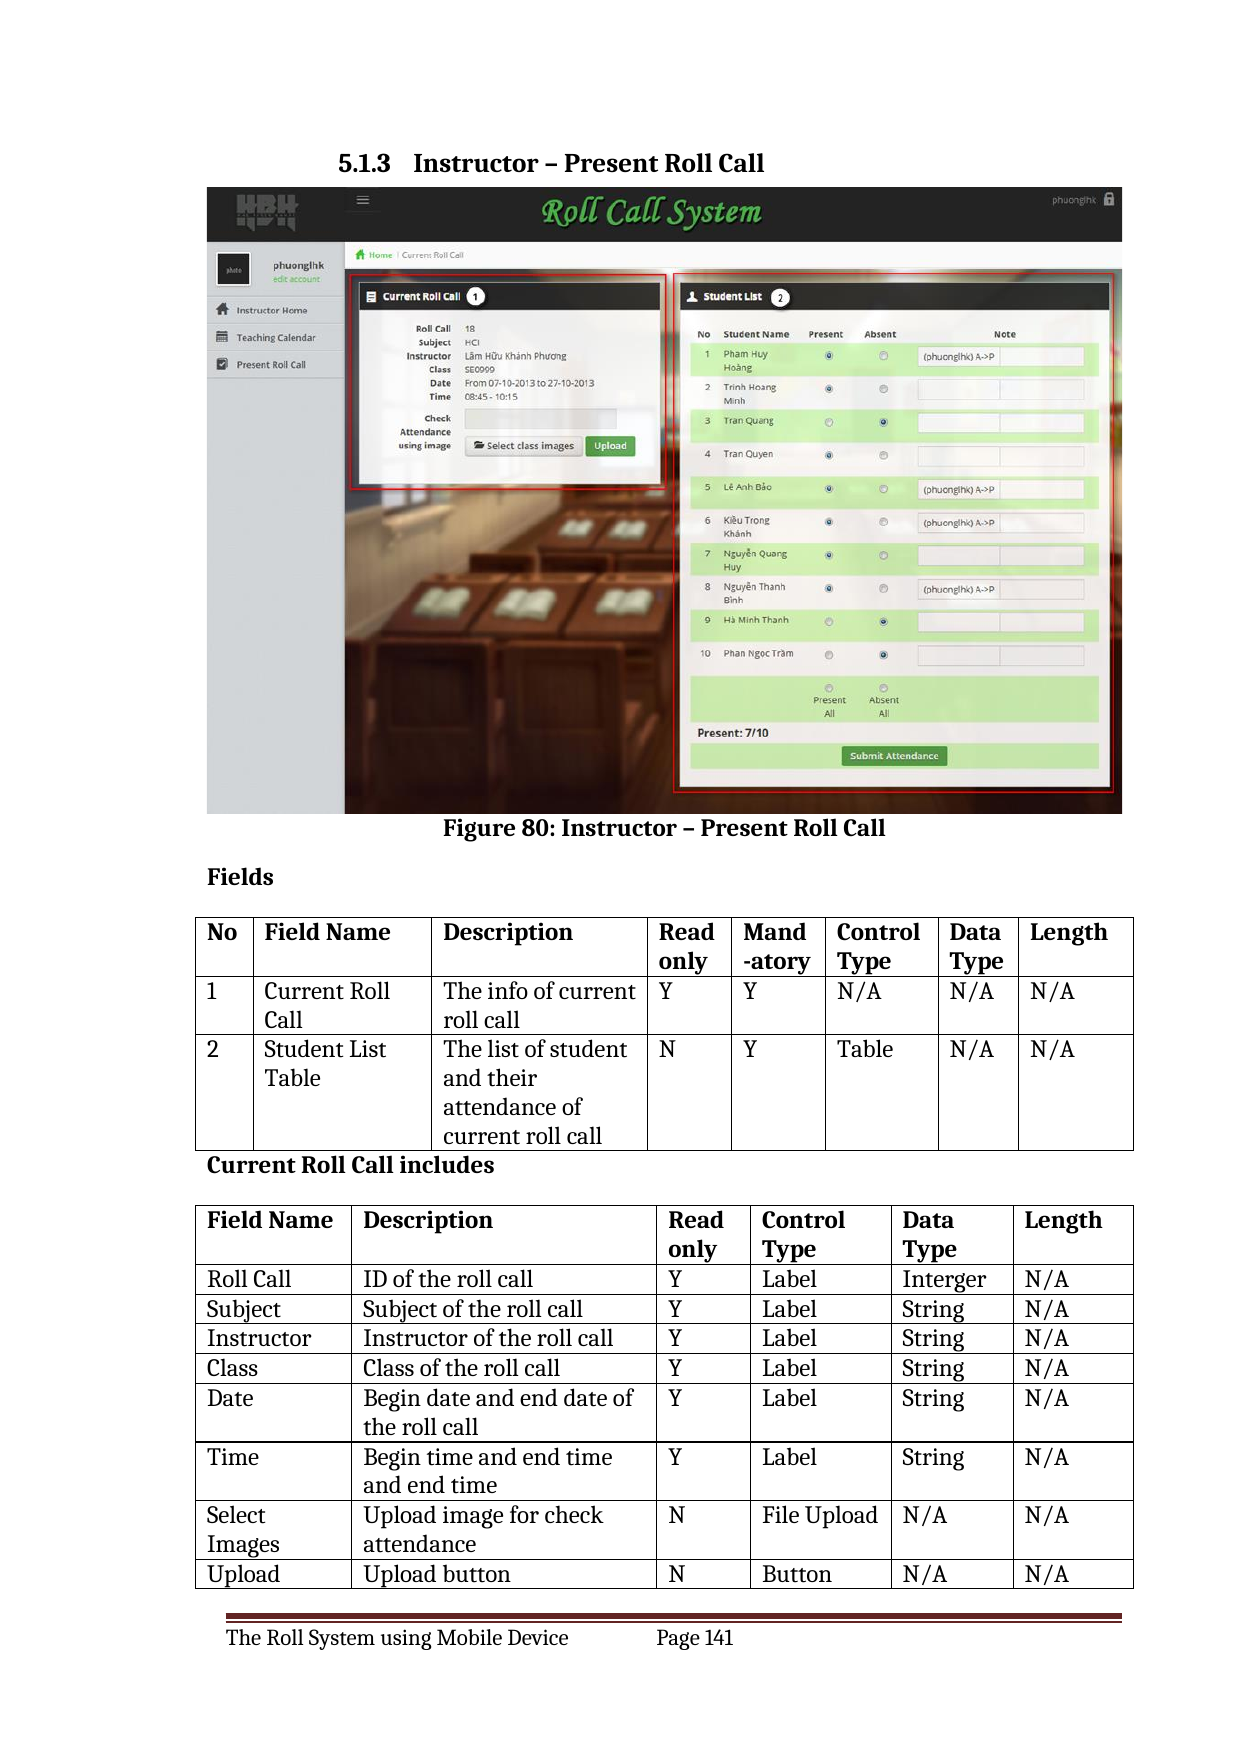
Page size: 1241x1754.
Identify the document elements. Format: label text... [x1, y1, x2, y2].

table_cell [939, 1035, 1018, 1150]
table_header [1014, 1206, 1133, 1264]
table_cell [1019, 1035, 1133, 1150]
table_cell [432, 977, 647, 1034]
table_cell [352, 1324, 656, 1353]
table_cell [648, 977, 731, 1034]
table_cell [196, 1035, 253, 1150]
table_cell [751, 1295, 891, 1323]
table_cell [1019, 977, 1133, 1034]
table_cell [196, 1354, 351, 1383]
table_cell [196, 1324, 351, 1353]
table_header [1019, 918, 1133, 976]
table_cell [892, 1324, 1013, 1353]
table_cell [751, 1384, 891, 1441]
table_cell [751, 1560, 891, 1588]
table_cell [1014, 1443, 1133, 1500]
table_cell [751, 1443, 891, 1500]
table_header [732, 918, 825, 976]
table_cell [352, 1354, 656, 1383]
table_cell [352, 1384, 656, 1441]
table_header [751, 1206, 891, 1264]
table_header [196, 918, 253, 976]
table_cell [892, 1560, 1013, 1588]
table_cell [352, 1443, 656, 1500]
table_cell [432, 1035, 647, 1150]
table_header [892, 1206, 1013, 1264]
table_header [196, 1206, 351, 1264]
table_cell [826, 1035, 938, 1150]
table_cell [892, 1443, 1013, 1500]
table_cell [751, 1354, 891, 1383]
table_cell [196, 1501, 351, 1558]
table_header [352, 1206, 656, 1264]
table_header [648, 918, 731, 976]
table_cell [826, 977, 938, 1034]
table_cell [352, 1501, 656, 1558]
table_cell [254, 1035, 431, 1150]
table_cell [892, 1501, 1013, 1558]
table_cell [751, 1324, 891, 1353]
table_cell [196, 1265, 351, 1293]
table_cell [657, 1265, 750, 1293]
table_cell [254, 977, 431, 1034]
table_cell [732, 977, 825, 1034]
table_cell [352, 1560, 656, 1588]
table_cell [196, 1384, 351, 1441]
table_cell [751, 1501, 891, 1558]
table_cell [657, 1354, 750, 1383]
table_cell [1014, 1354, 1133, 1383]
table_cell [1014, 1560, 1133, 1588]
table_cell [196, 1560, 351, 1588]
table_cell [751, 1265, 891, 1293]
text Current Roll Call includes [207, 1151, 1122, 1180]
text Figure 80: Instructor – Present Roll Call [207, 814, 1122, 842]
text Fields [207, 863, 1122, 892]
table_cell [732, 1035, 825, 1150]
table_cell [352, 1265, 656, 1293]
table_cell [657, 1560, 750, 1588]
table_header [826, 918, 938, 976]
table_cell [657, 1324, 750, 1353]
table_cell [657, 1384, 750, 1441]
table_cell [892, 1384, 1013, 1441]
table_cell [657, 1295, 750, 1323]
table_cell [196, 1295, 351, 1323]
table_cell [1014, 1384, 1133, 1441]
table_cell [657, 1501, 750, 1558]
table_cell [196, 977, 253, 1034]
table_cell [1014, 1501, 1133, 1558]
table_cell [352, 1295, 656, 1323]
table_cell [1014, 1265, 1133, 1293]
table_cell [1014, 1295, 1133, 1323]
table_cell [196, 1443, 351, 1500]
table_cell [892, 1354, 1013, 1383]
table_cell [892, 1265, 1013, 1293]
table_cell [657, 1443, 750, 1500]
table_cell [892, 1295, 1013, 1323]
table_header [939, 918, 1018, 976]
subtitle Instructor – Present Roll Call [338, 148, 1122, 179]
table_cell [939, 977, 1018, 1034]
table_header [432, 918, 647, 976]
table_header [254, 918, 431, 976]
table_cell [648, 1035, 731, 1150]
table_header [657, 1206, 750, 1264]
picture [206, 187, 1123, 814]
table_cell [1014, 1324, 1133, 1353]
